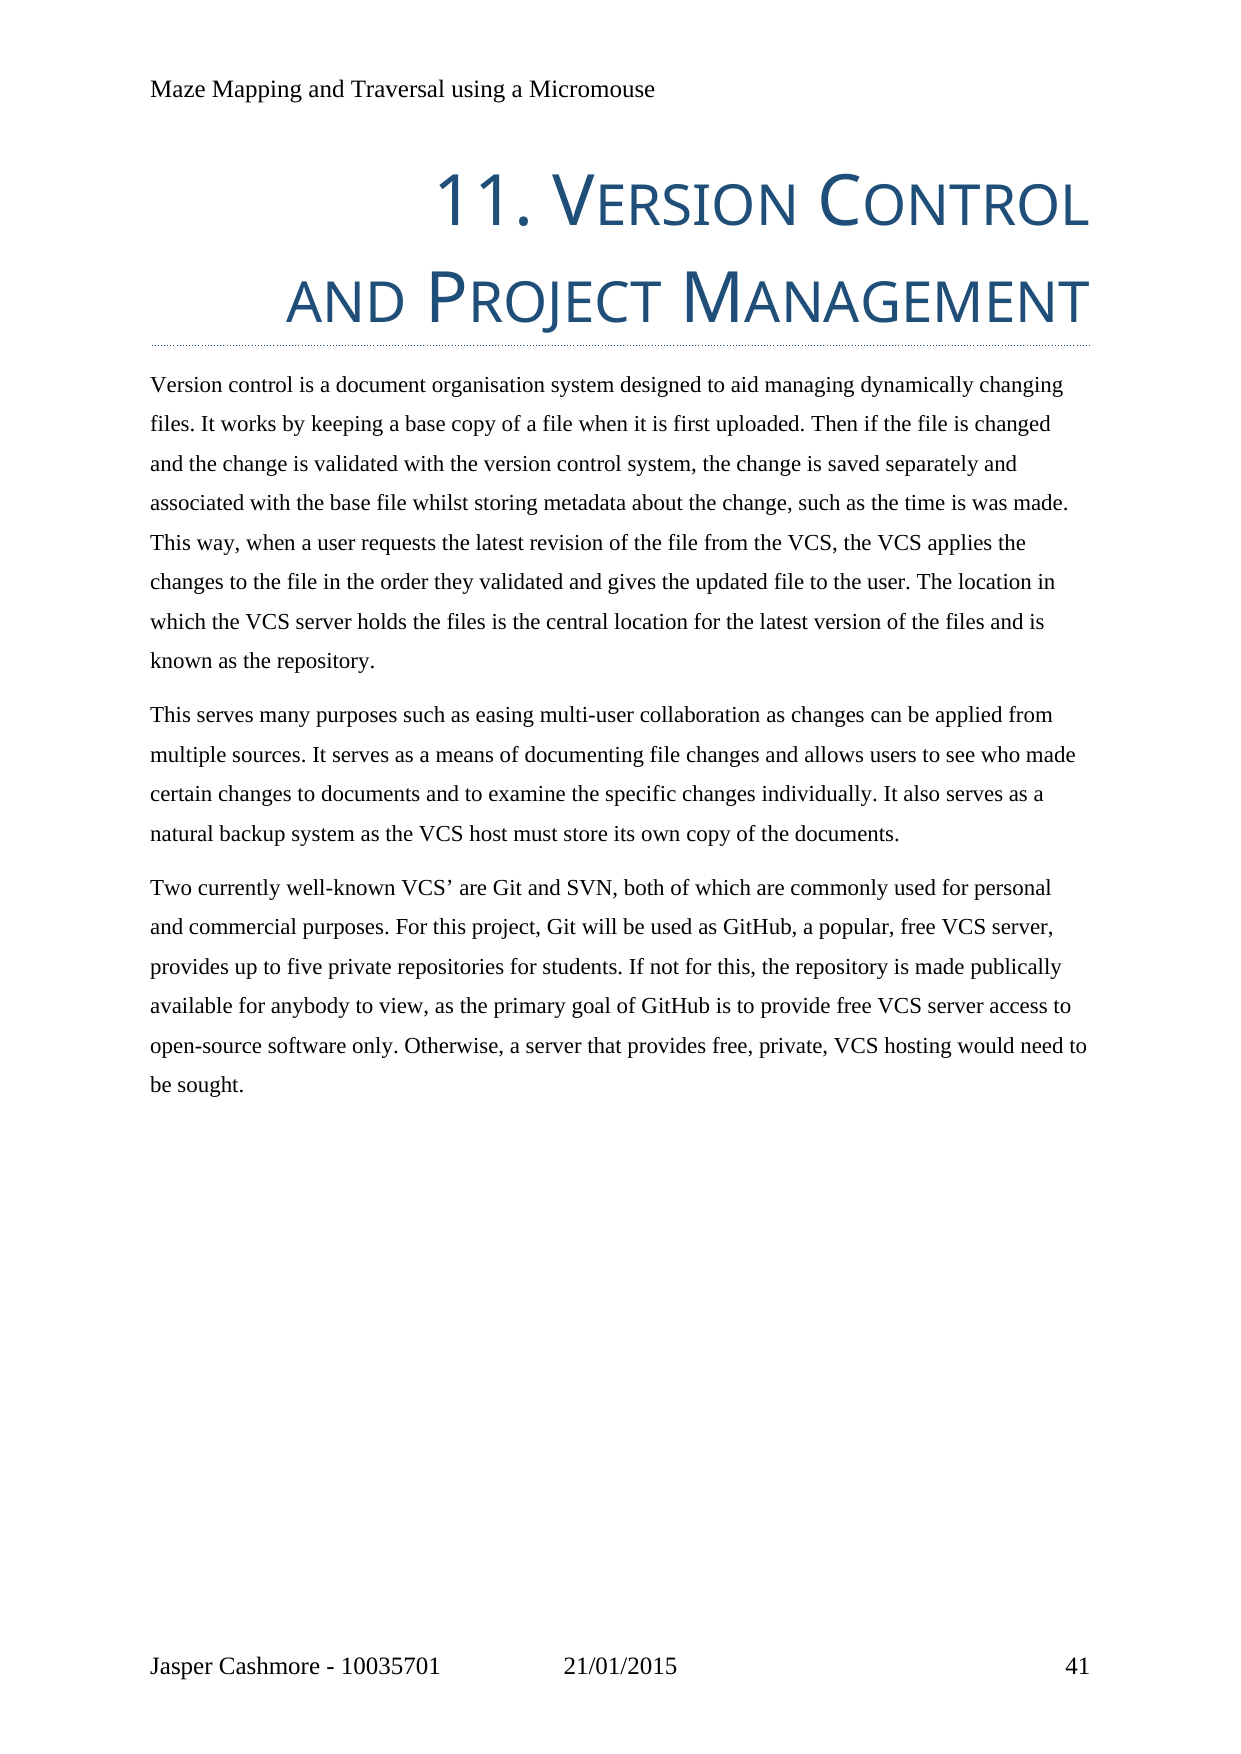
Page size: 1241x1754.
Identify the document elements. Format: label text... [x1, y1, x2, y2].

text Two currently well-known VCS’ are Git and SVN, both of which are commonly used for personal and commercial purposes. For this project, Git will be used as GitHub, a popular, free VCS server, provides up to five private repositories for students. If not for this, the repository is made publically available for anybody to view, as the primary goal of GitHub is to provide free VCS server access to open-source software only. Otherwise, a server that provides free, private, VCS hosting would need to be sought. [150, 874, 1090, 1098]
subtitle Version Control and Project Management [150, 150, 1090, 346]
text Version control is a document organisation system designed to aid managing dynamically changing files. It works by keeping a base copy of a file when it is first uploaded. Then if the file is changed and the change is validated with the version control system, the change is saved separately and associated with the base file whilst storing metadata about the change, such as the time is was made. This way, when a user requests the latest revision of the file from the VCS, the VCS applies the changes to the file in the order they validated and gives the updated file to the user. The location in which the VCS server holds the files is the central location for the latest version of the files and is known as the repository. [150, 371, 1090, 674]
text This serves many purposes such as easing multi-user collaboration as changes can be applied from multiple sources. It serves as a means of documenting file changes and allows users to see who made certain changes to documents and to examine the specific changes individually. It also serves as a natural backup system as the VCS host must store its own copy of the documents. [150, 701, 1090, 846]
